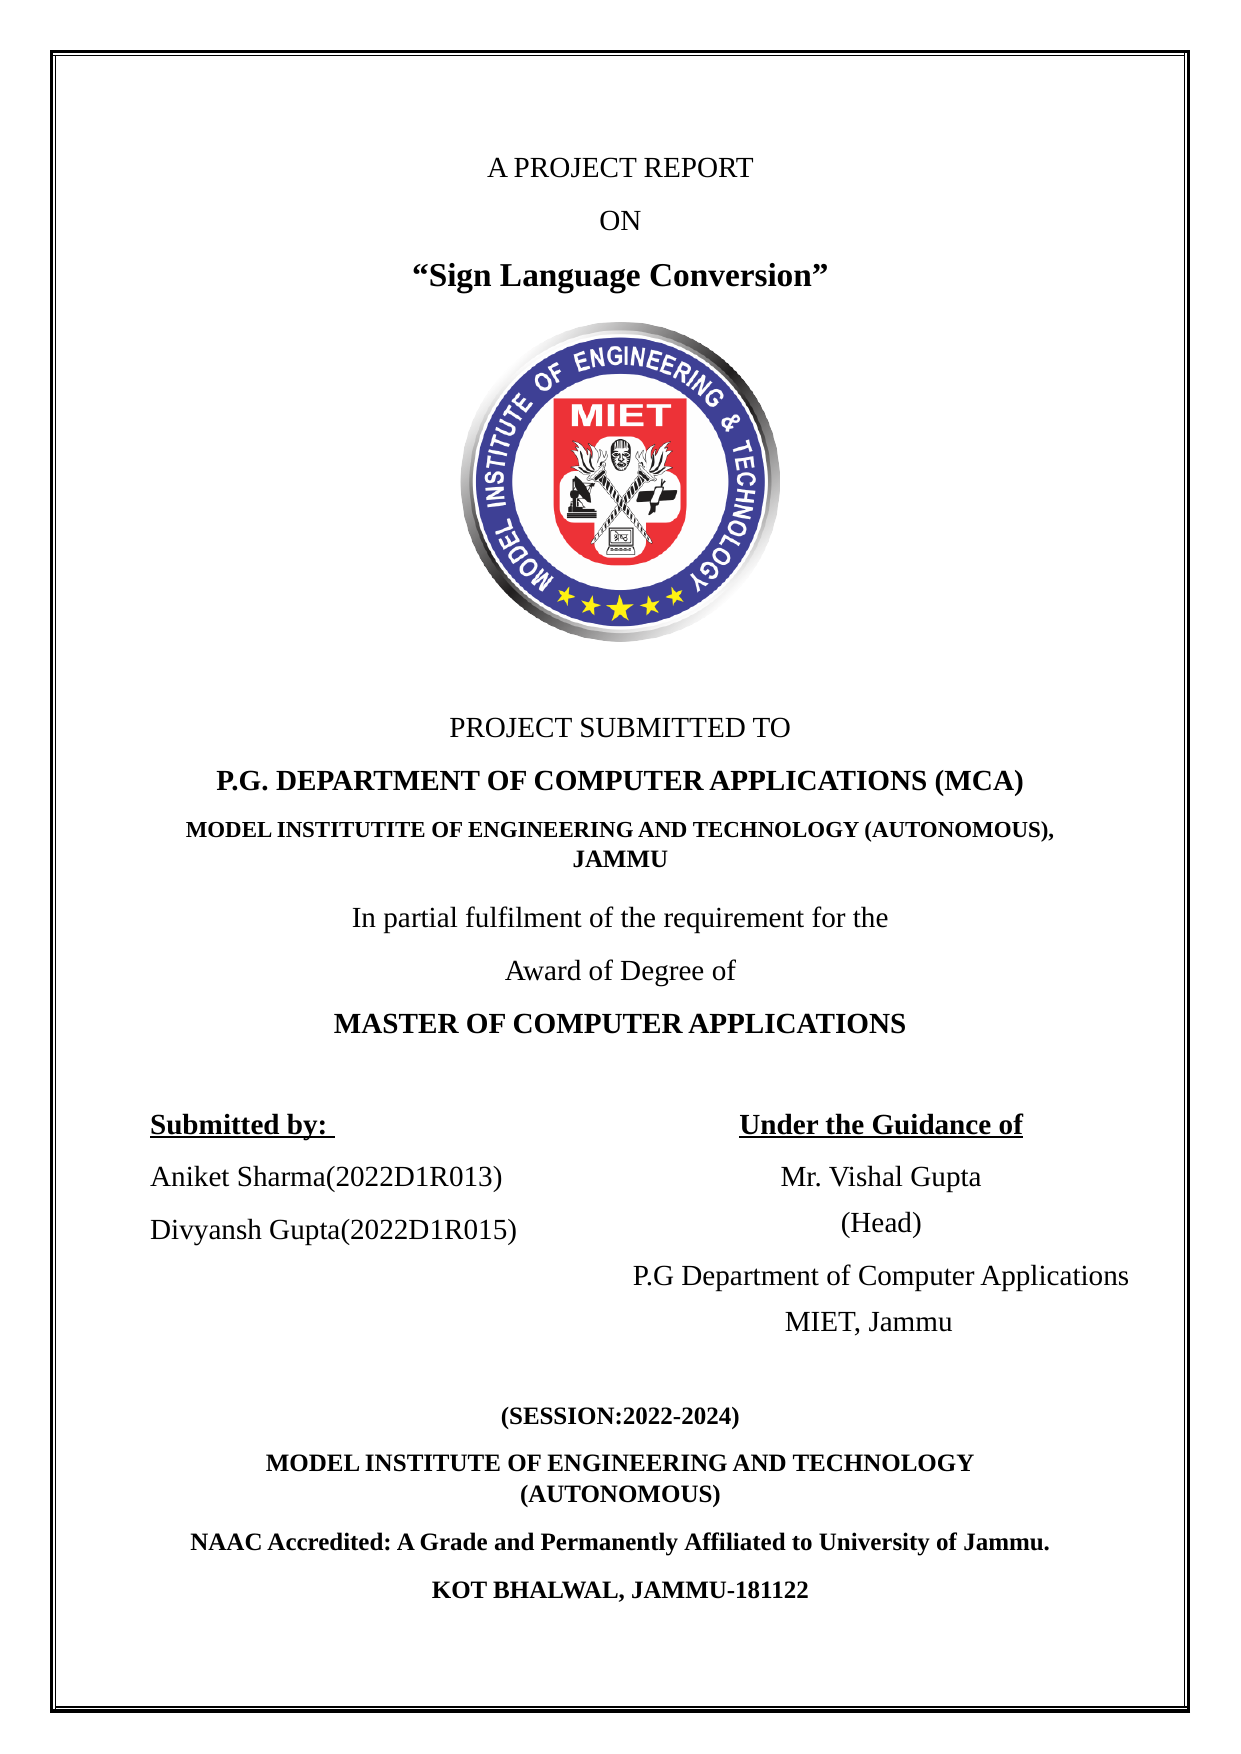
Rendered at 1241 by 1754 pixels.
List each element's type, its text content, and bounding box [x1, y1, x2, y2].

text MIET, Jammu [755, 1304, 1090, 1338]
picture [460, 319, 781, 643]
text P.G. DEPARTMENT OF COMPUTER APPLICATIONS (MCA) [150, 763, 1090, 797]
text Submitted by: [150, 1107, 583, 1140]
text Aniket Sharma(2022D1R013) [150, 1159, 583, 1193]
text MODEL INSTITUTE OF ENGINEERING AND TECHNOLOGY [150, 1448, 1090, 1477]
text Award of Degree of [150, 953, 1090, 987]
text NAAC Accredited: A Grade and Permanently Affiliated to University of Jammu. [150, 1527, 1090, 1556]
text P.G Department of Computer Applications [593, 1258, 1169, 1292]
text Divyansh Gupta(2022D1R015) [150, 1212, 583, 1246]
text (SESSION:2022-2024) [150, 1401, 1090, 1429]
text Mr. Vishal Gupta [672, 1159, 1090, 1193]
text Under the Guidance of [672, 1107, 1090, 1140]
text ON [150, 203, 1090, 236]
text “Sign Language Conversion” [150, 256, 1090, 294]
text KOT BHALWAL, JAMMU-181122 [150, 1575, 1090, 1604]
text MODEL INSTITUTITE OF ENGINEERING AND TECHNOLOGY (AUTONOMOUS), JAMMU [150, 816, 1090, 873]
text In partial fulfilment of the requirement for the [150, 901, 1090, 934]
text (AUTONOMOUS) [150, 1479, 1090, 1508]
text A PROJECT REPORT [150, 150, 1090, 183]
text MASTER OF COMPUTER APPLICATIONS [150, 1006, 1090, 1040]
text (Head) [672, 1206, 1090, 1239]
